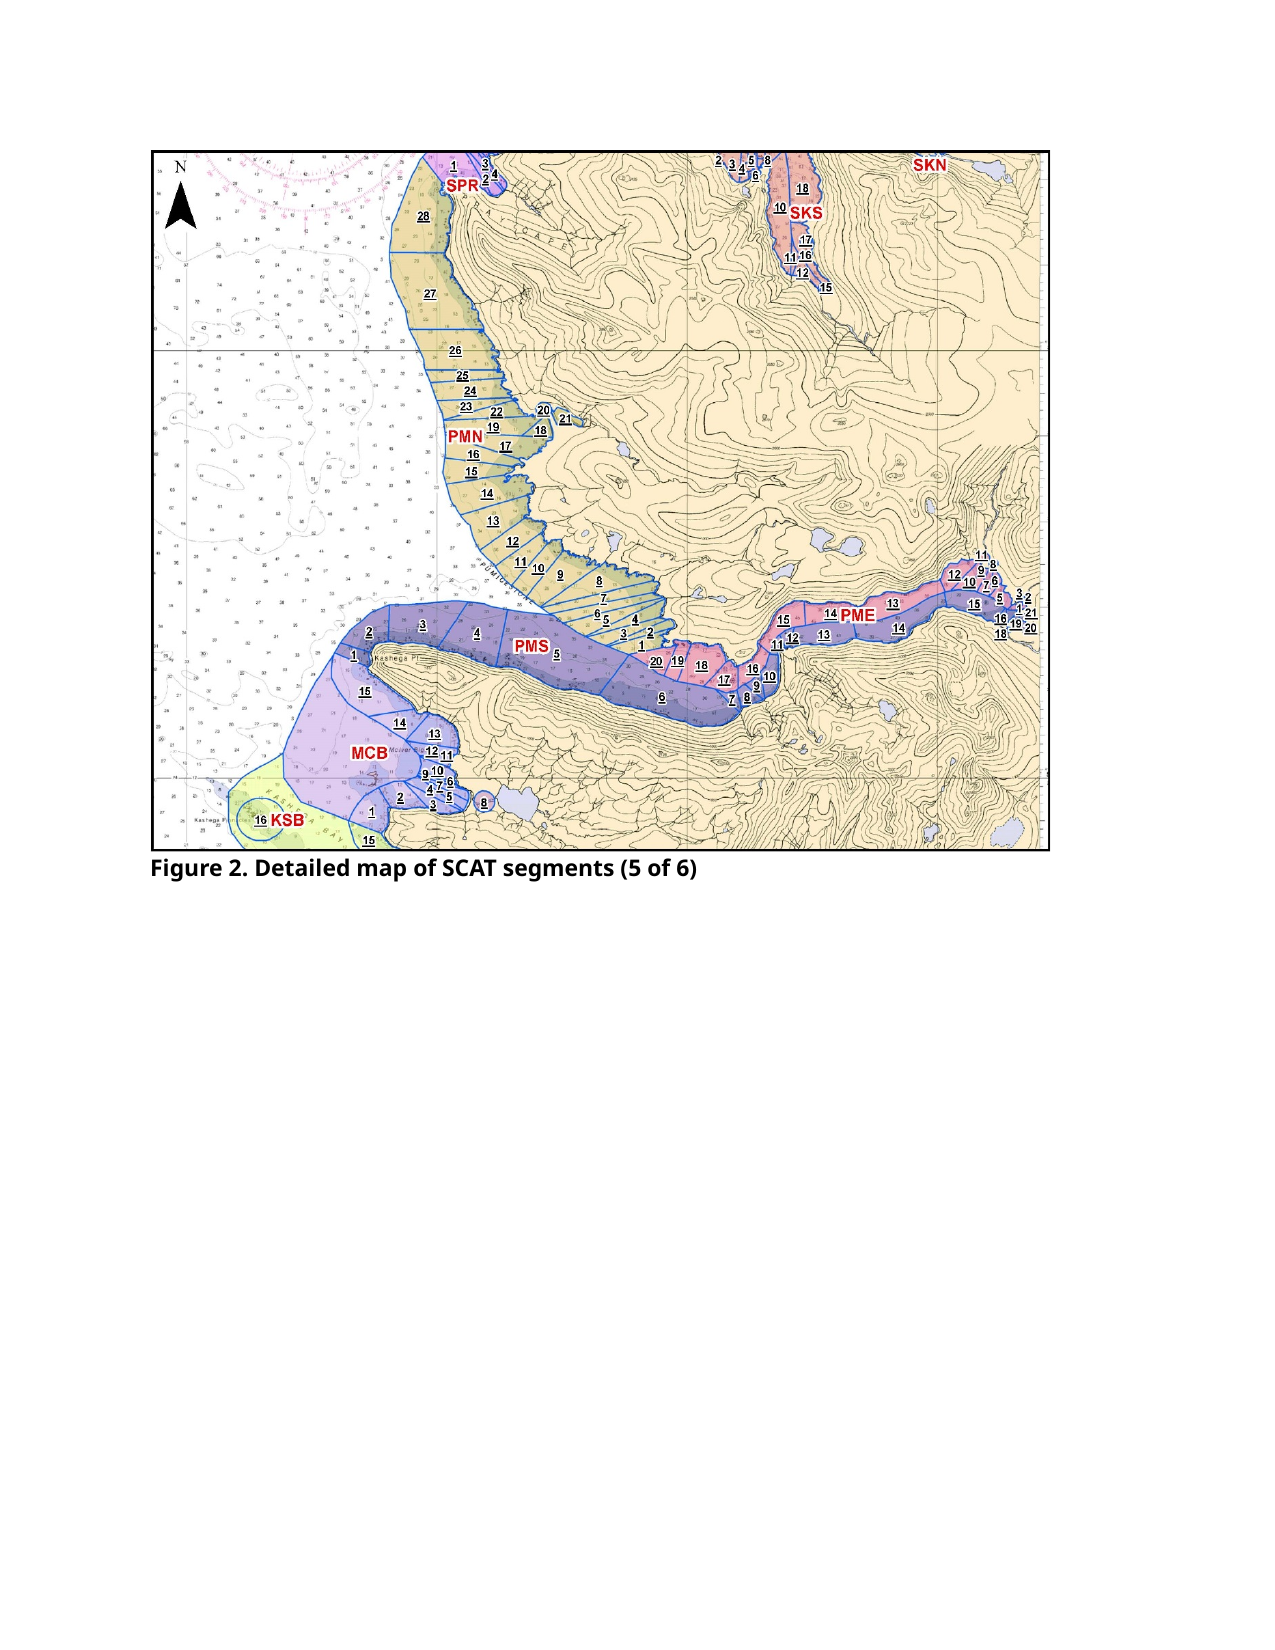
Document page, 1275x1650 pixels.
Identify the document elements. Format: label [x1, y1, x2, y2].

picture [150, 150, 1050, 852]
